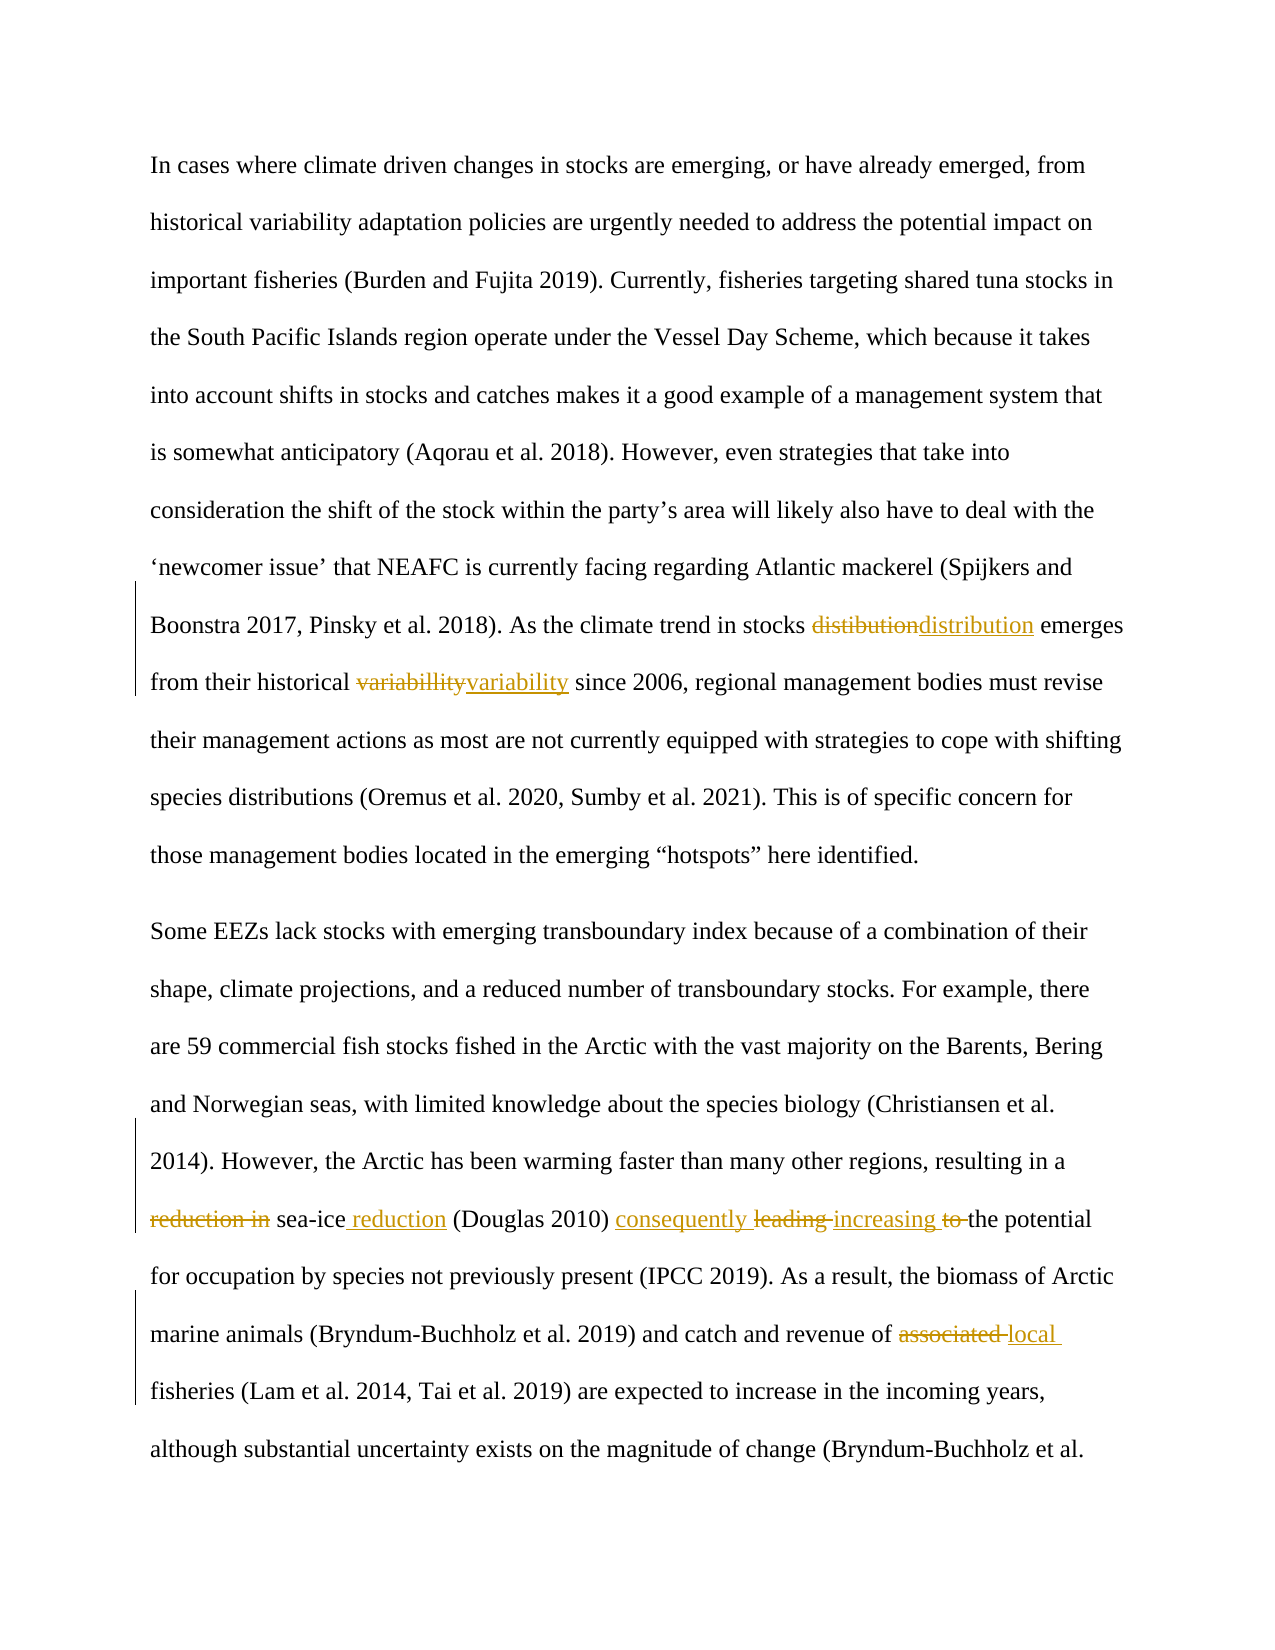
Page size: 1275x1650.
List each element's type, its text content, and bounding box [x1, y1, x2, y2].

text In cases where climate driven changes in stocks are emerging, or have already emerged, from historical variability adaptation policies are urgently needed to address the potential impact on important fisheries (Burden and Fujita 2019). Currently, fisheries targeting shared tuna stocks in the South Pacific Islands region operate under the Vessel Day Scheme, which because it takes into account shifts in stocks and catches makes it a good example of a management system that is somewhat anticipatory (Aqorau et al. 2018). However, even strategies that take into consideration the shift of the stock within the party’s area will likely also have to deal with the ‘newcomer issue’ that NEAFC is currently facing regarding Atlantic mackerel (Spijkers and Boonstra 2017, Pinsky et al. 2018). As the climate trend in stocks emerges from their historical since 2006, regional management bodies must revise their management actions as most are not currently equipped with strategies to cope with shifting species distributions (Oremus et al. 2020, Sumby et al. 2021). This is of specific concern for those management bodies located in the emerging “hotspots” here identified. [150, 150, 1125, 869]
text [150, 916, 1125, 1462]
